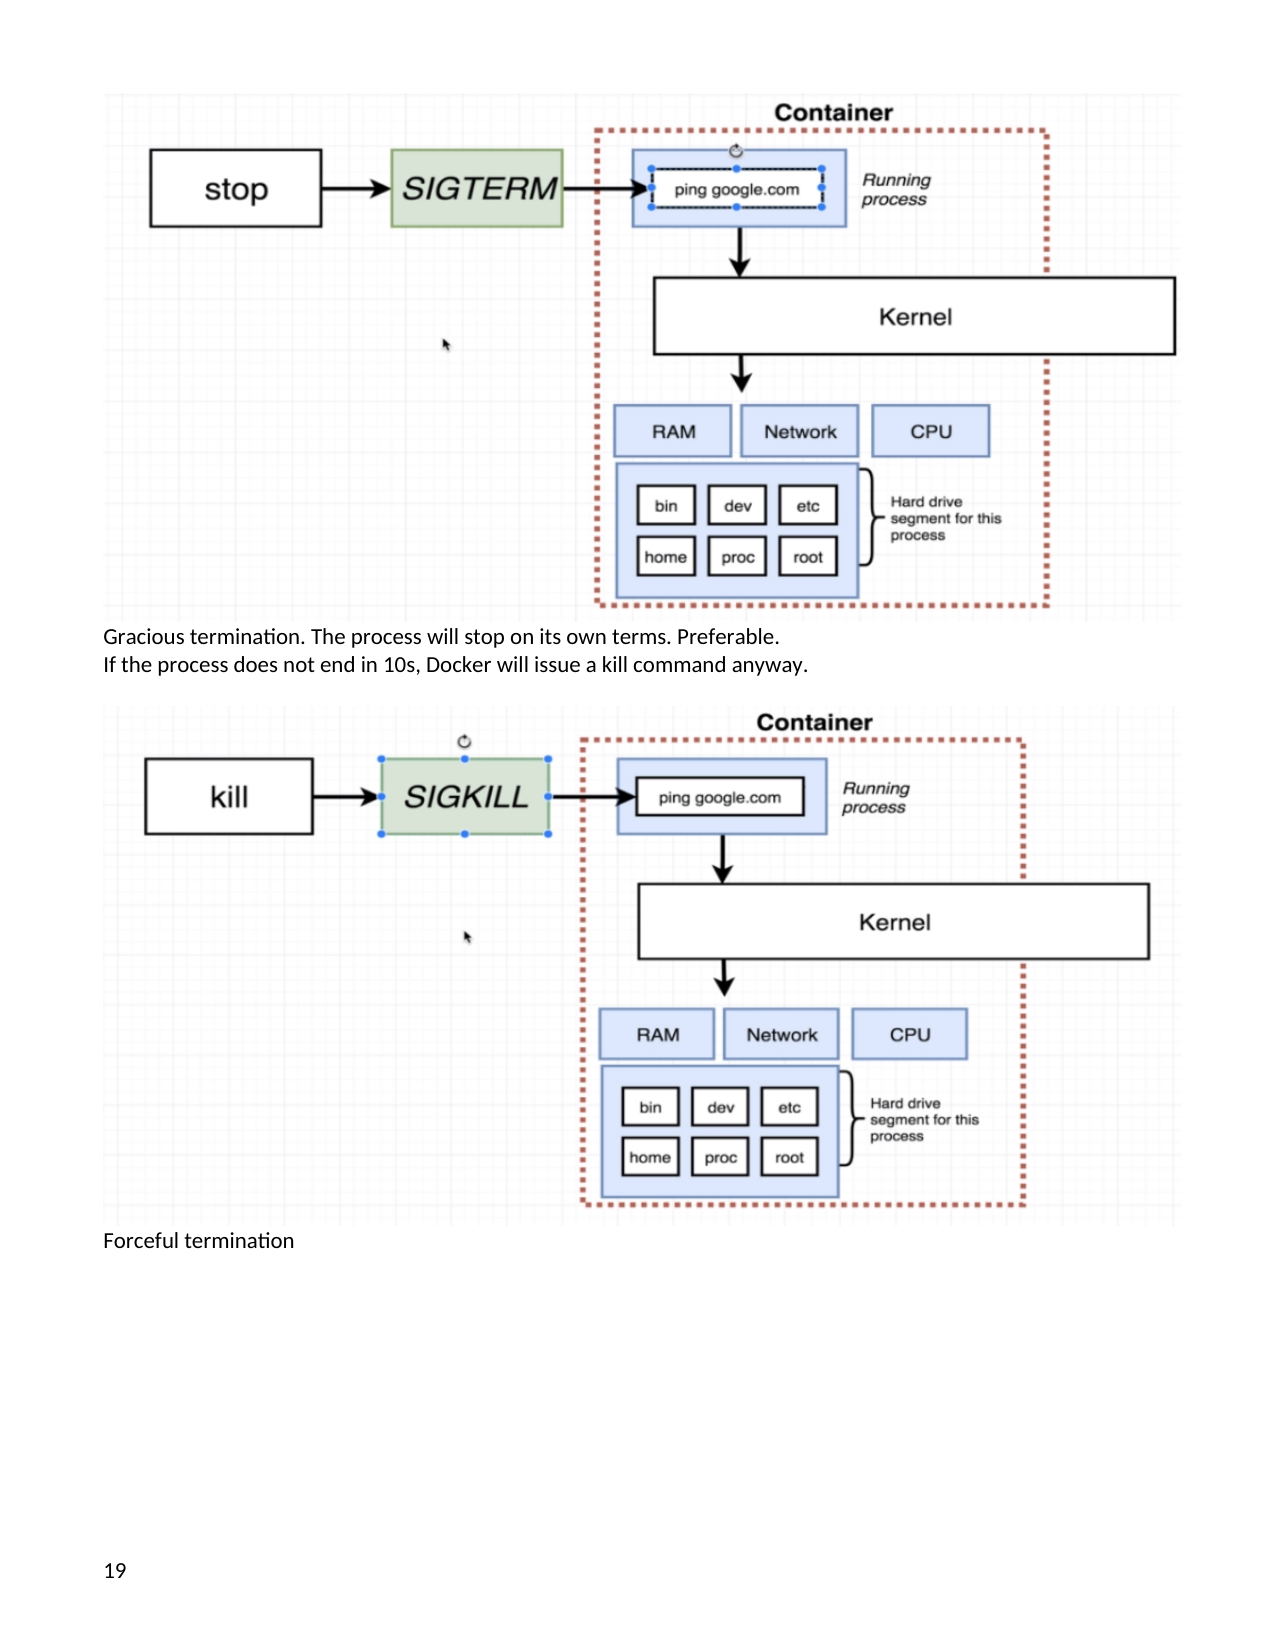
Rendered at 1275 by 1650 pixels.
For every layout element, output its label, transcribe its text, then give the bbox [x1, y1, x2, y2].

text If the process does not end in 10s, Docker will issue a kill command anyway. [103, 650, 1181, 678]
picture [103, 93, 1182, 622]
text Gracious termination. The process will stop on its own terms. Preferable. [103, 622, 1181, 650]
picture [103, 706, 1182, 1226]
text Forceful termination [103, 1226, 1181, 1254]
